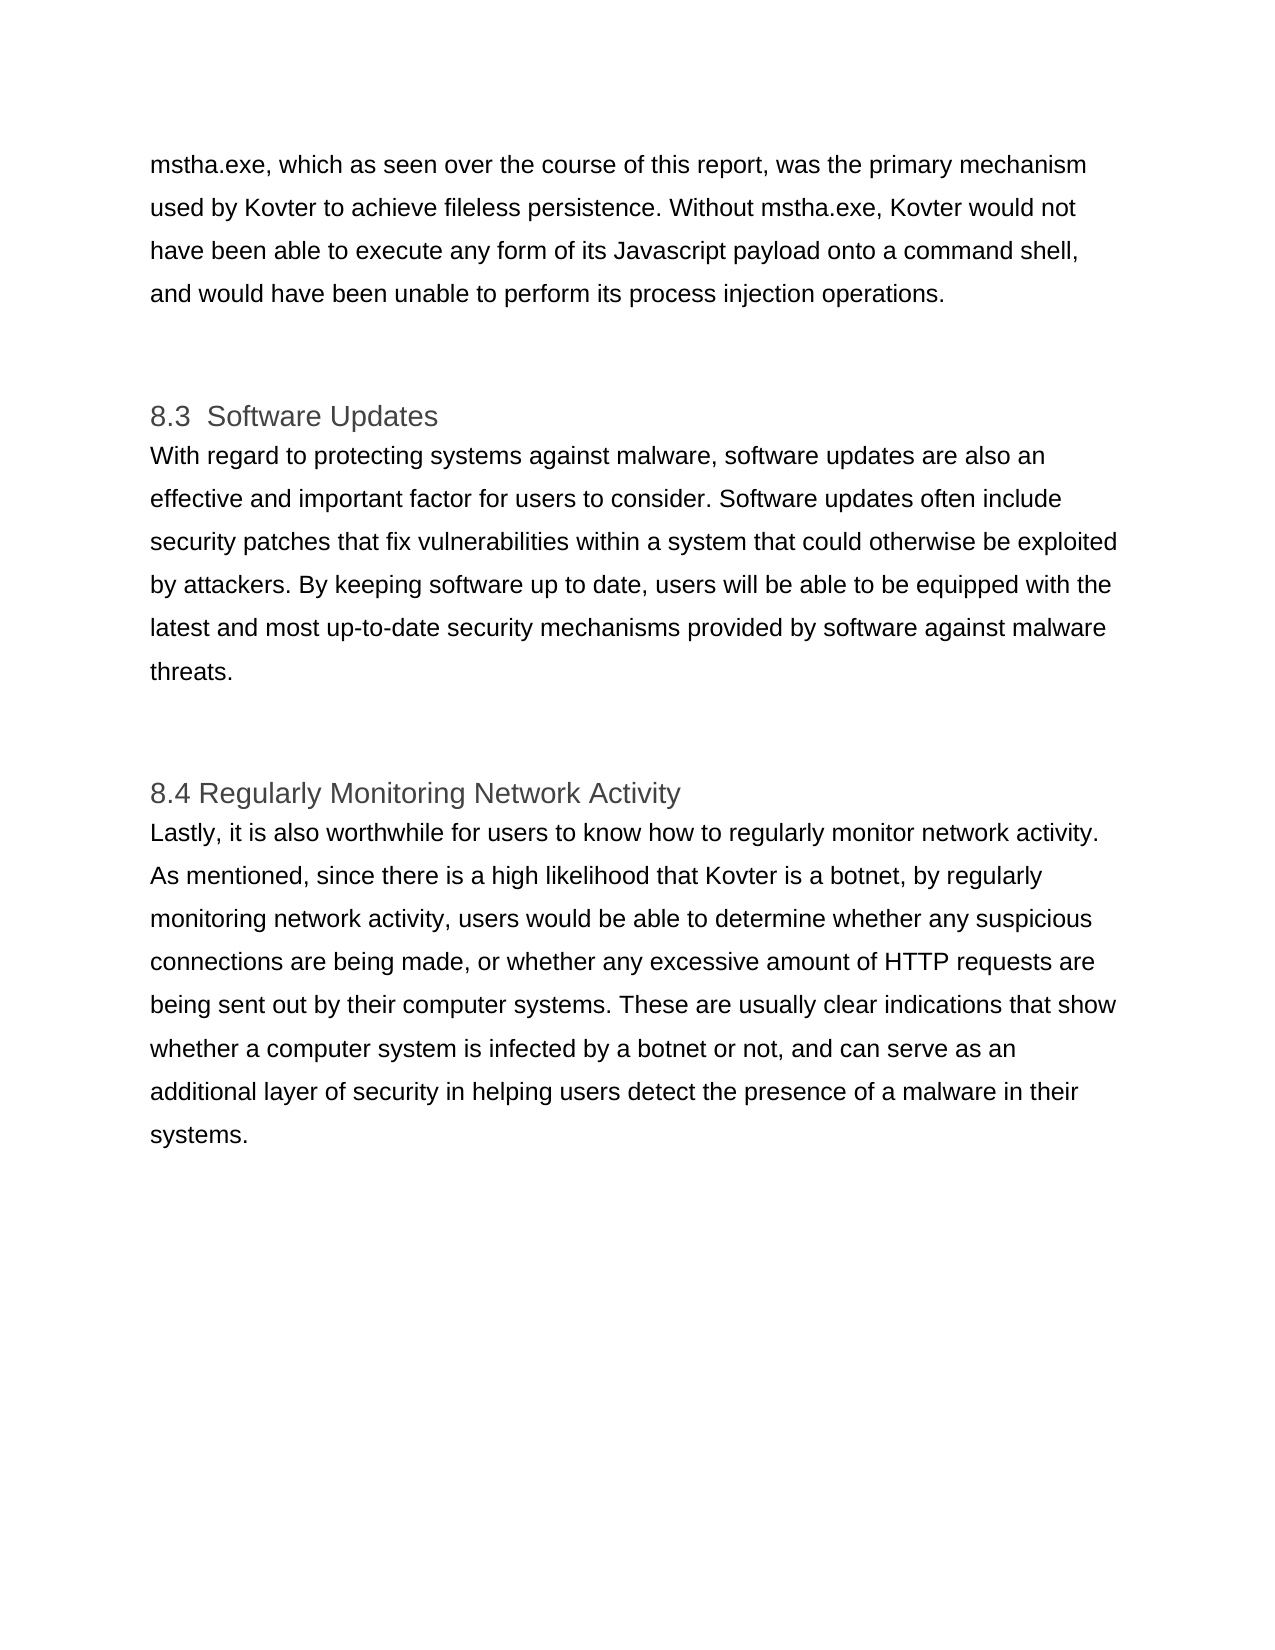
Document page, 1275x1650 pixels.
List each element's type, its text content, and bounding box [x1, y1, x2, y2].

text With regard to protecting systems against malware, software updates are also an effective and important factor for users to consider. Software updates often include security patches that fix vulnerabilities within a system that could otherwise be exploited by attackers. By keeping software up to date, users will be able to be equipped with the latest and most up-to-date security mechanisms provided by software against malware threats. [150, 441, 1125, 685]
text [150, 150, 1125, 308]
text Lastly, it is also worthwhile for users to know how to regularly monitor network activity. As mentioned, since there is a high likelihood that Kovter is a botnet, by regularly monitoring network activity, users would be able to determine whether any suspicious connections are being made, or whether any excessive amount of HTTP requests are being sent out by their computer systems. These are usually clear indications that show whether a computer system is infected by a botnet or not, and can serve as an additional layer of security in helping users detect the presence of a malware in their systems. [150, 818, 1125, 1148]
subtitle 8.3 Software Updates [150, 399, 1125, 432]
subtitle 8.4 Regularly Monitoring Network Activity [150, 776, 1125, 809]
